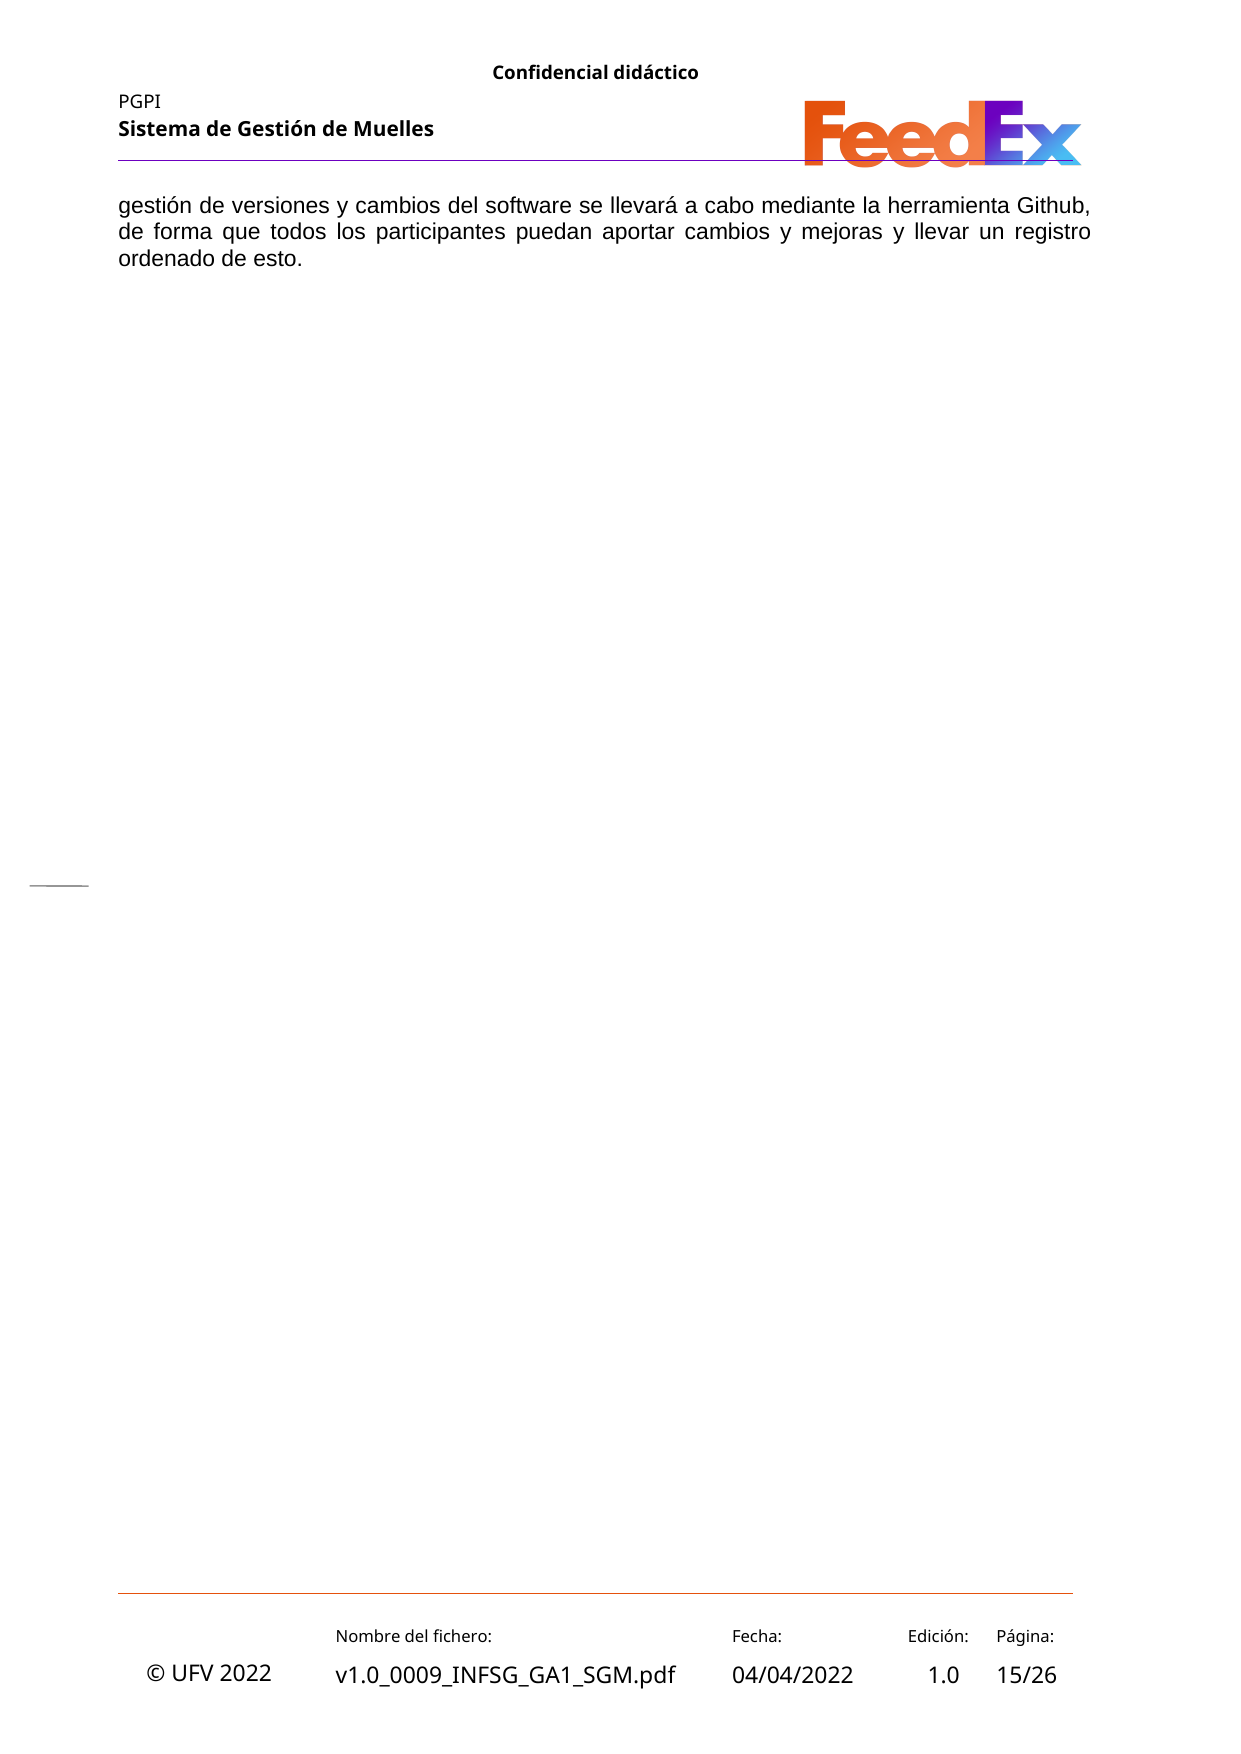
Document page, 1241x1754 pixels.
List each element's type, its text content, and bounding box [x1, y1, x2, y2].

picture [801, 88, 1084, 173]
